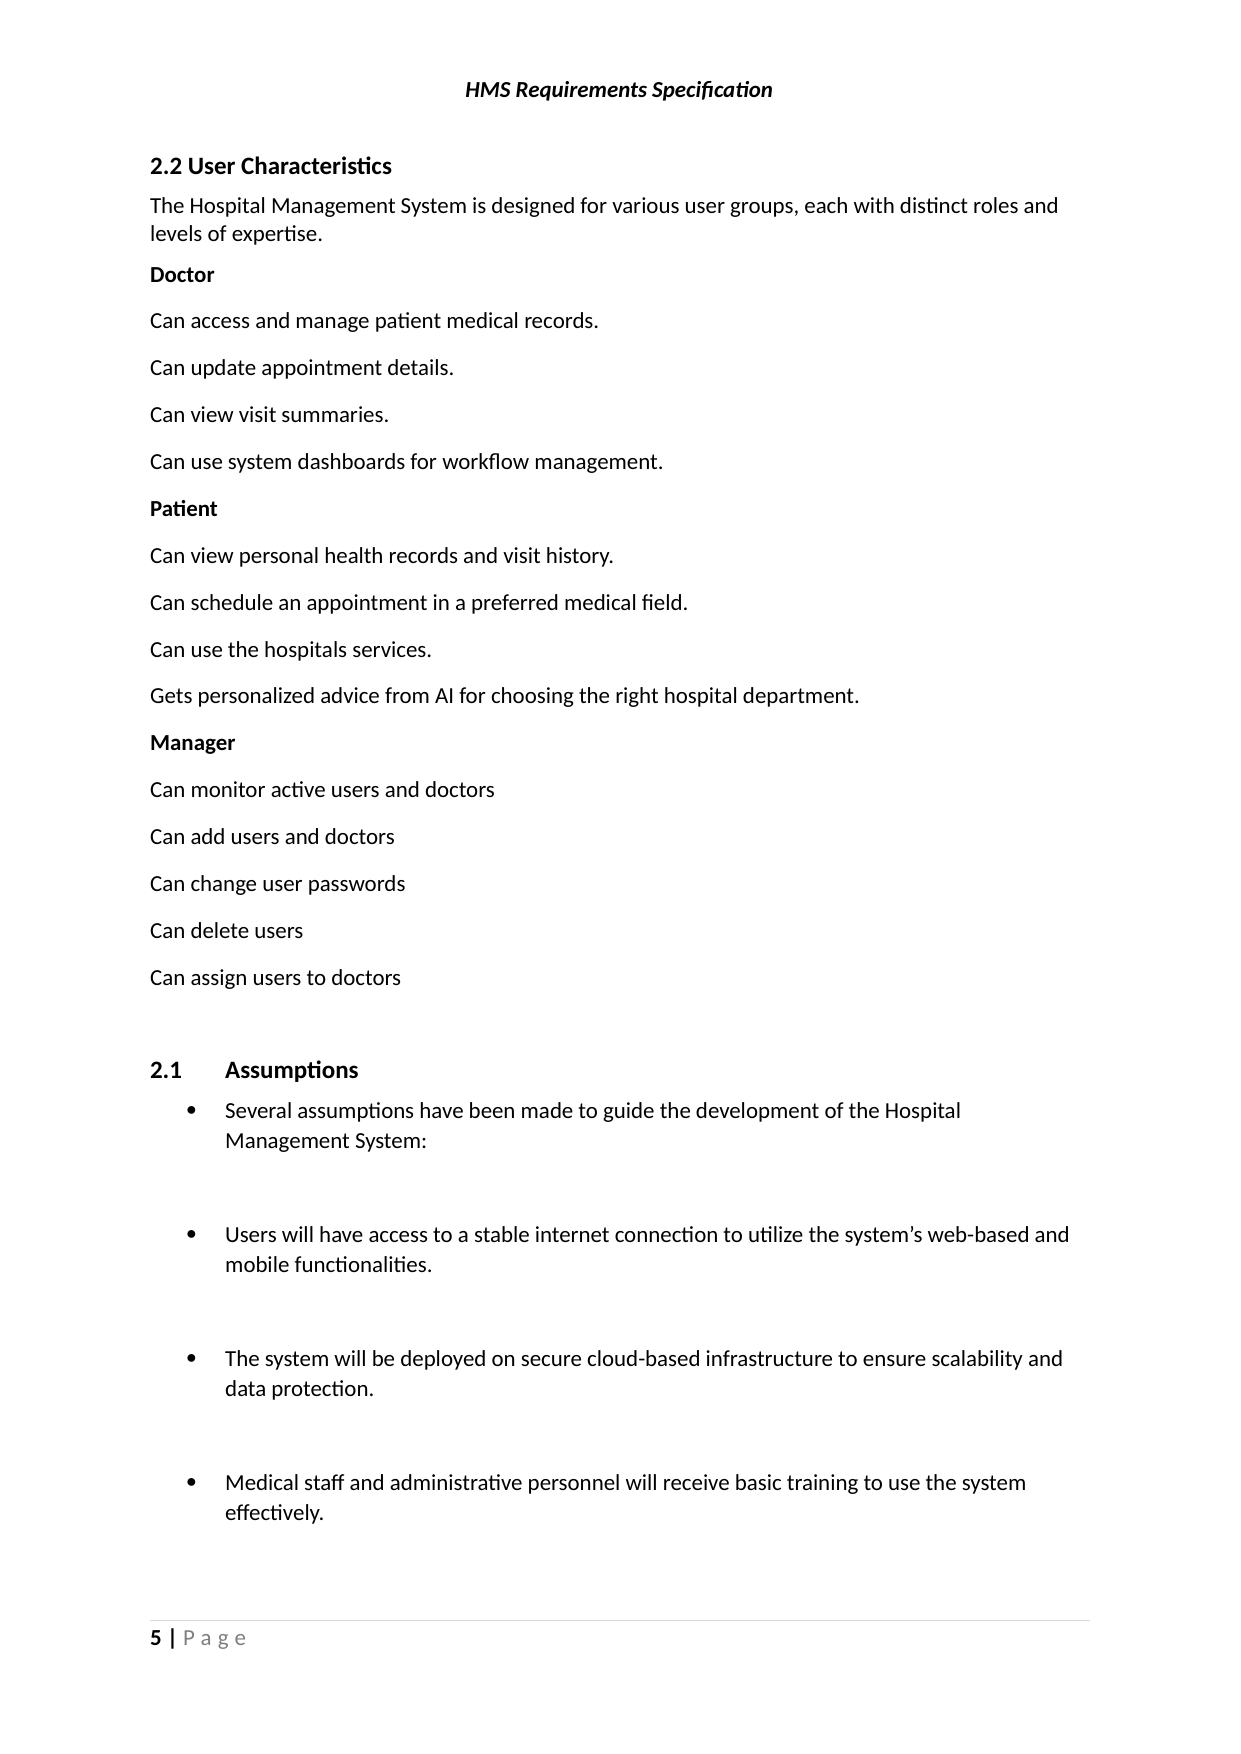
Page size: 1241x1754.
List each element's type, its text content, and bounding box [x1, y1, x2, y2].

list Several assumptions have been made to guide the development of the Hospital Management System: [187, 1096, 1090, 1154]
list The system will be deployed on secure cloud-based infrastructure to ensure scalability and data protection. [187, 1344, 1090, 1402]
text Can view visit summaries. [150, 400, 1090, 428]
text Can schedule an appointment in a preferred medical field. [150, 588, 1090, 616]
text Can access and manage patient medical records. [150, 307, 1090, 335]
text Gets personalized advice from AI for choosing the right hospital department. [150, 682, 1090, 710]
text Can update appointment details. [150, 353, 1090, 382]
text Can delete users [150, 916, 1090, 944]
text Can use the hospitals services. [150, 635, 1090, 663]
text Can monitor active users and doctors [150, 775, 1090, 803]
text Can add users and doctors [150, 822, 1090, 850]
list Medical staff and administrative personnel will receive basic training to use the system effectively. [187, 1468, 1090, 1526]
text Doctor [150, 260, 1090, 288]
text Manager [150, 728, 1090, 757]
text Can use system dashboards for workflow management. [150, 447, 1090, 475]
text Can change user passwords [150, 869, 1090, 897]
subtitle Assumptions [150, 1054, 1090, 1085]
text The Hospital Management System is designed for various user groups, each with distinct roles and levels of expertise. [150, 191, 1090, 247]
text Can view personal health records and visit history. [150, 541, 1090, 569]
list Users will have access to a stable internet connection to utilize the system’s web-based and mobile functionalities. [187, 1220, 1090, 1278]
text Patient [150, 494, 1090, 522]
subtitle 2.2 User Characteristics [150, 150, 1090, 181]
text Can assign users to doctors [150, 963, 1090, 991]
